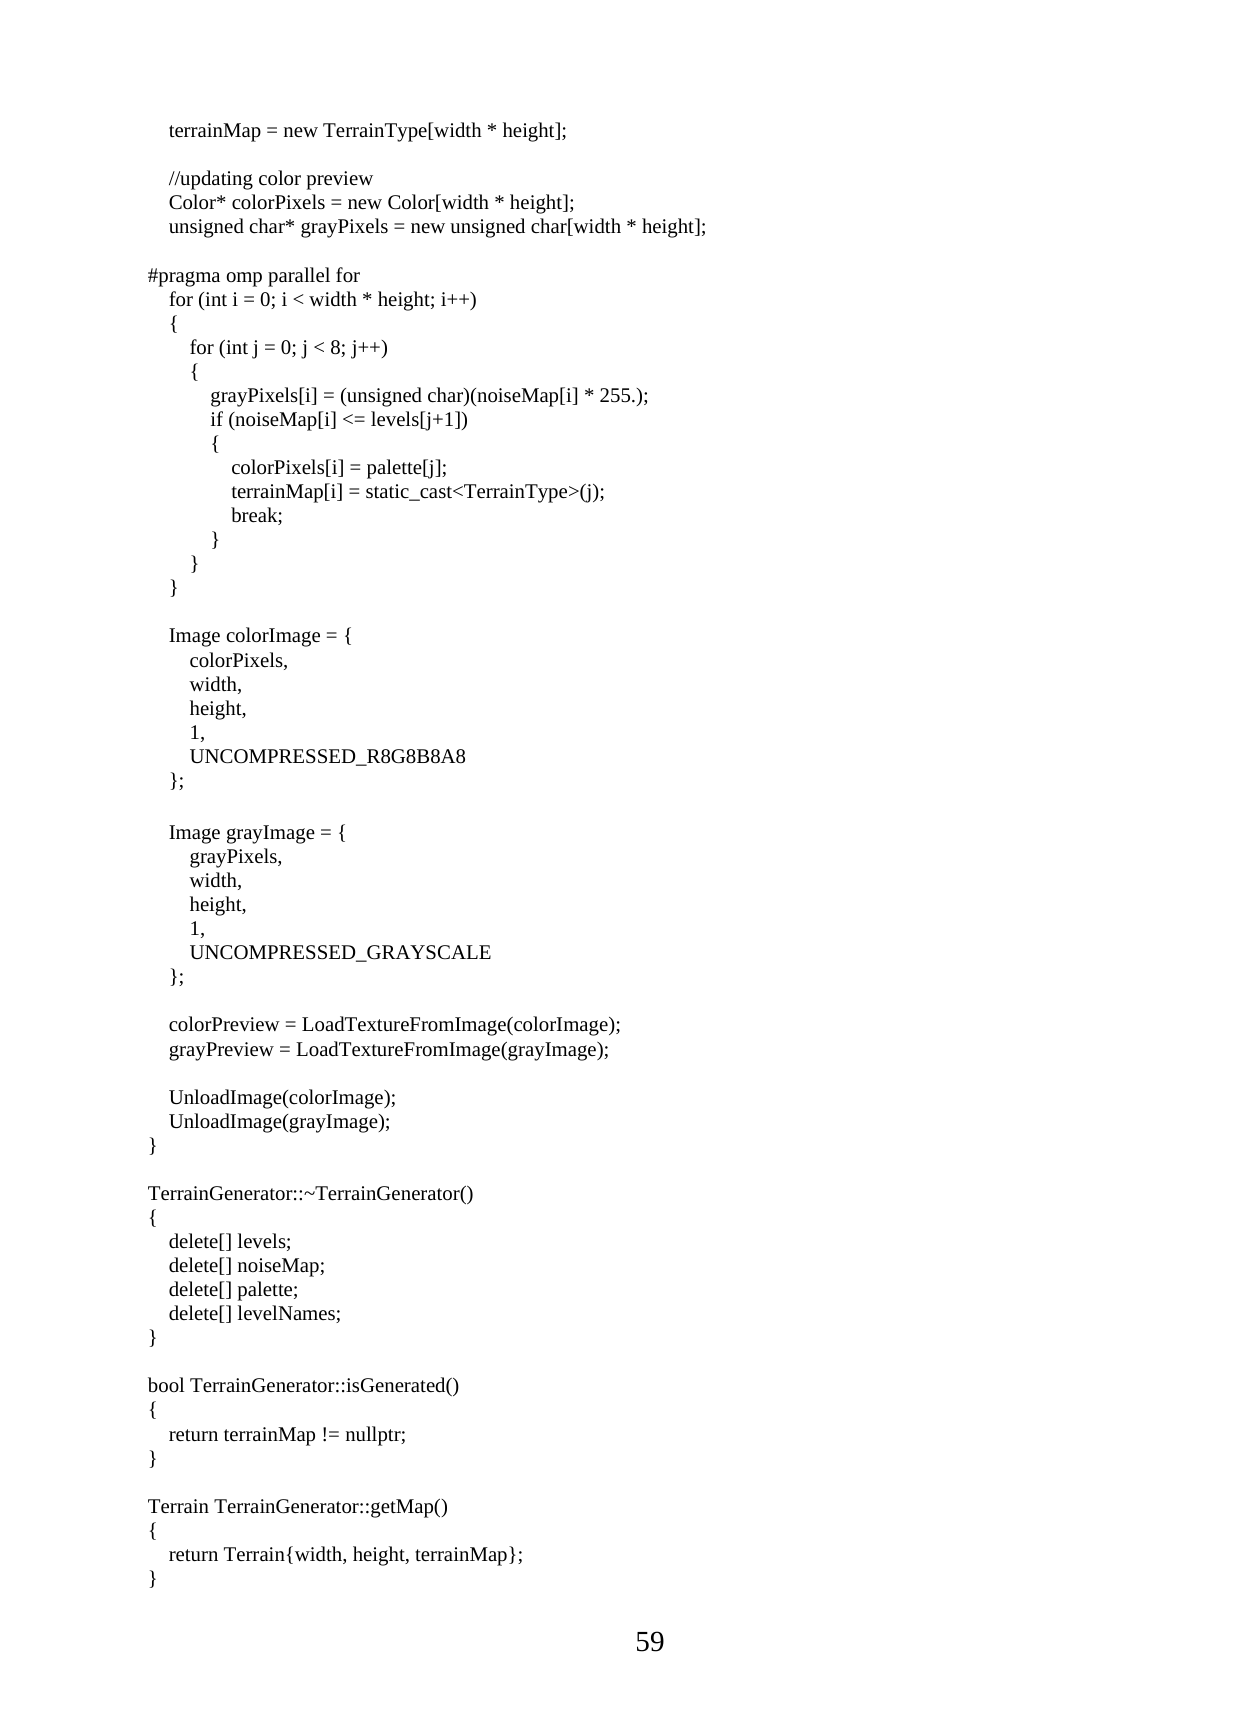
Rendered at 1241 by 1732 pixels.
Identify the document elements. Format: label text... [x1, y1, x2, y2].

text width, [148, 672, 1152, 696]
text Image grayImage = { [148, 820, 1152, 844]
text 1, [148, 720, 1152, 744]
text for (int j = 0; j < 8; j++) [148, 335, 1152, 359]
text delete[] noiseMap; [148, 1253, 1152, 1277]
text 1, [148, 916, 1152, 940]
text } [148, 551, 1152, 575]
text TerrainGenerator::~TerrainGenerator() [148, 1181, 1152, 1205]
text Color* colorPixels = new Color[width * height]; [148, 190, 1152, 214]
text grayPixels[i] = (unsigned char)(noiseMap[i] * 255.); [148, 383, 1152, 407]
text Terrain TerrainGenerator::getMap() [148, 1494, 1152, 1518]
text height, [148, 892, 1152, 916]
text UNCOMPRESSED_GRAYSCALE [148, 940, 1152, 964]
text { [148, 359, 1152, 383]
text }; [148, 964, 1152, 988]
text grayPixels, [148, 844, 1152, 868]
text colorPixels[i] = palette[j]; [148, 455, 1152, 479]
text delete[] levels; [148, 1229, 1152, 1253]
text } [148, 527, 1152, 551]
text return terrainMap != nullptr; [148, 1421, 1152, 1446]
text } [148, 1133, 1152, 1157]
text height, [148, 696, 1152, 720]
text if (noiseMap[i] <= levels[j+1]) [148, 407, 1152, 431]
text #pragma omp parallel for [148, 262, 1152, 287]
text unsigned char* grayPixels = new unsigned char[width * height]; [148, 214, 1152, 238]
text for (int i = 0; i < width * height; i++) [148, 287, 1152, 311]
text { [148, 1518, 1152, 1542]
text { [148, 1397, 1152, 1421]
text { [148, 431, 1152, 455]
text Image colorImage = { [148, 623, 1152, 647]
text break; [148, 503, 1152, 527]
text colorPixels, [148, 647, 1152, 672]
text delete[] palette; [148, 1277, 1152, 1301]
text terrainMap[i] = static_cast<TerrainType>(j); [148, 479, 1152, 503]
text } [148, 575, 1152, 599]
text { [148, 311, 1152, 335]
text terrainMap = new TerrainType[width * height]; [148, 118, 1152, 142]
text UnloadImage(colorImage); [148, 1084, 1152, 1109]
text bool TerrainGenerator::isGenerated() [148, 1373, 1152, 1397]
text colorPreview = LoadTextureFromImage(colorImage); [148, 1012, 1152, 1036]
text UNCOMPRESSED_R8G8B8A8 [148, 744, 1152, 768]
text } [148, 1566, 1152, 1590]
text width, [148, 868, 1152, 892]
text } [148, 1446, 1152, 1469]
text grayPreview = LoadTextureFromImage(grayImage); [148, 1036, 1152, 1061]
text //updating color preview [148, 166, 1152, 190]
text }; [148, 768, 1152, 792]
text UnloadImage(grayImage); [148, 1109, 1152, 1133]
text delete[] levelNames; [148, 1301, 1152, 1325]
text { [148, 1205, 1152, 1229]
text return Terrain{width, height, terrainMap}; [148, 1542, 1152, 1566]
text } [148, 1325, 1152, 1349]
